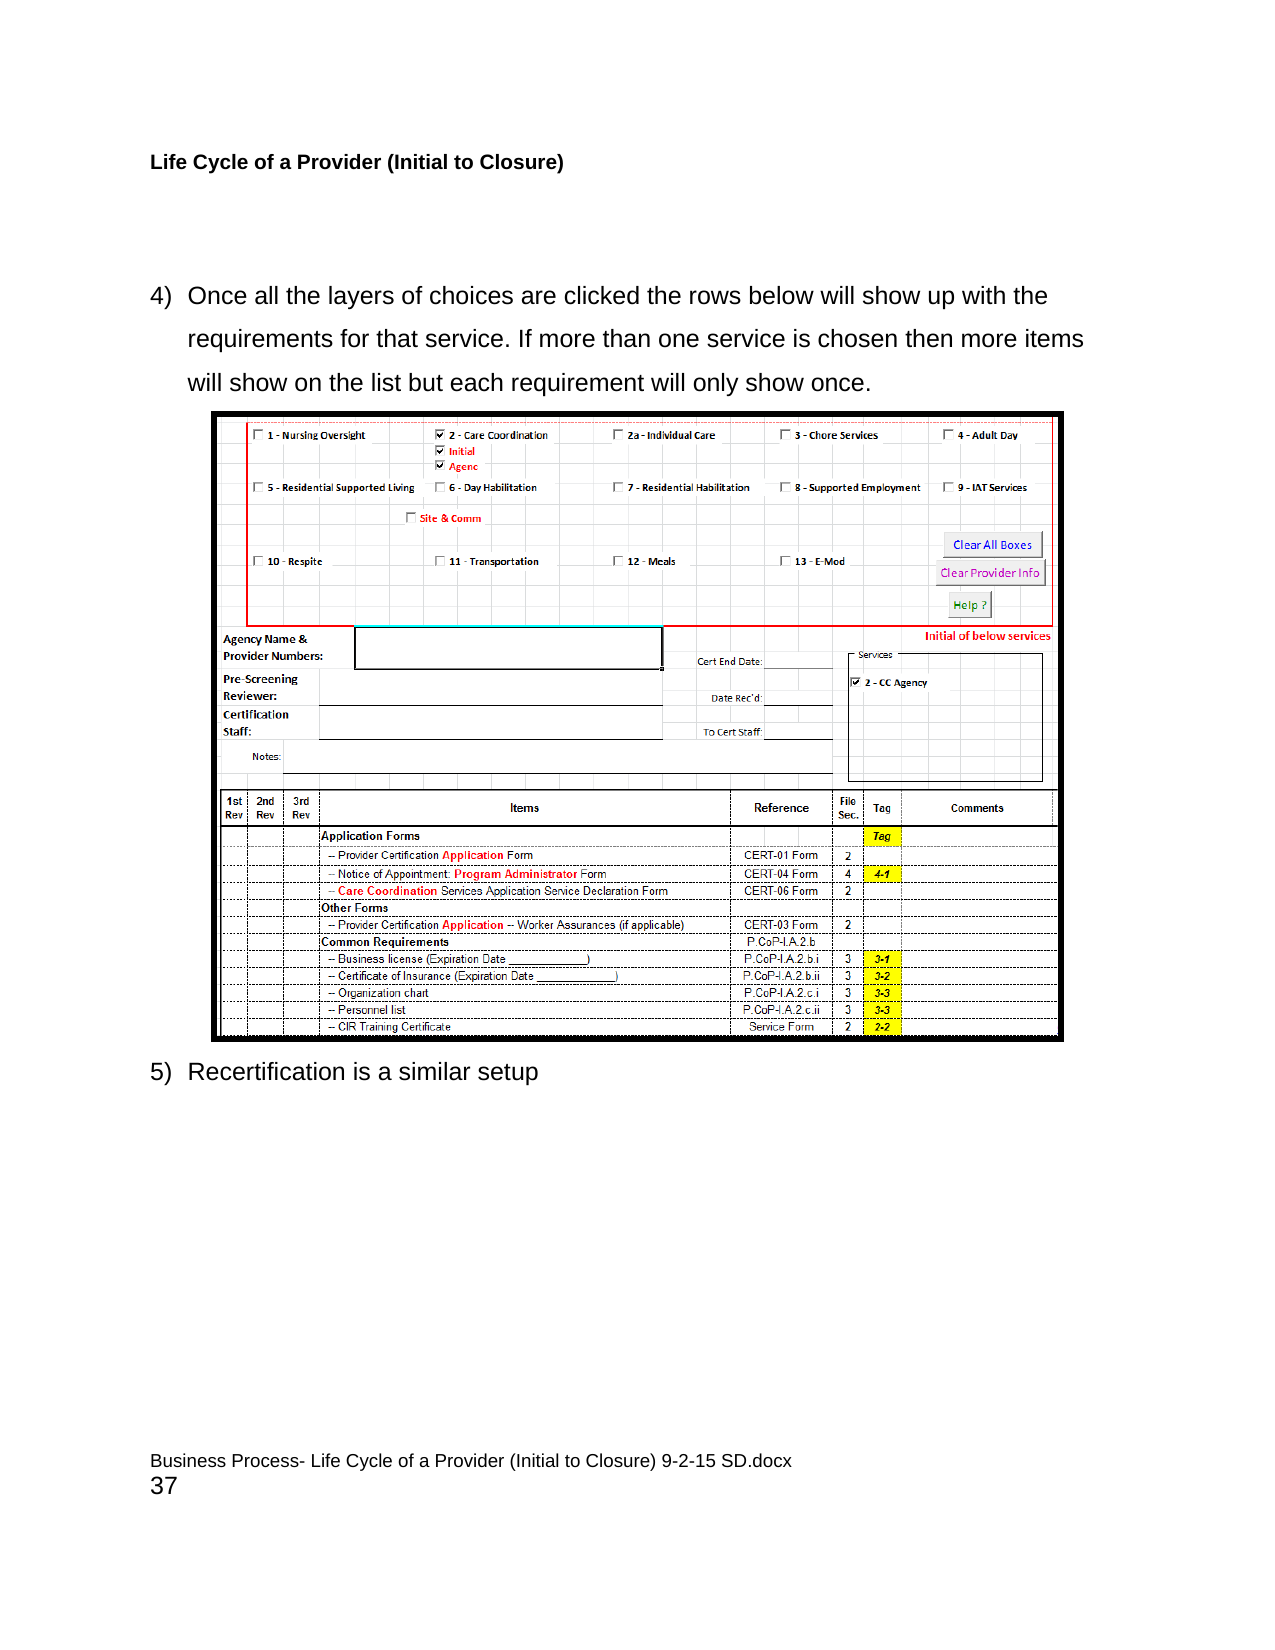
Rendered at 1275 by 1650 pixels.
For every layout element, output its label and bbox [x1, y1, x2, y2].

picture [217, 417, 1058, 1036]
